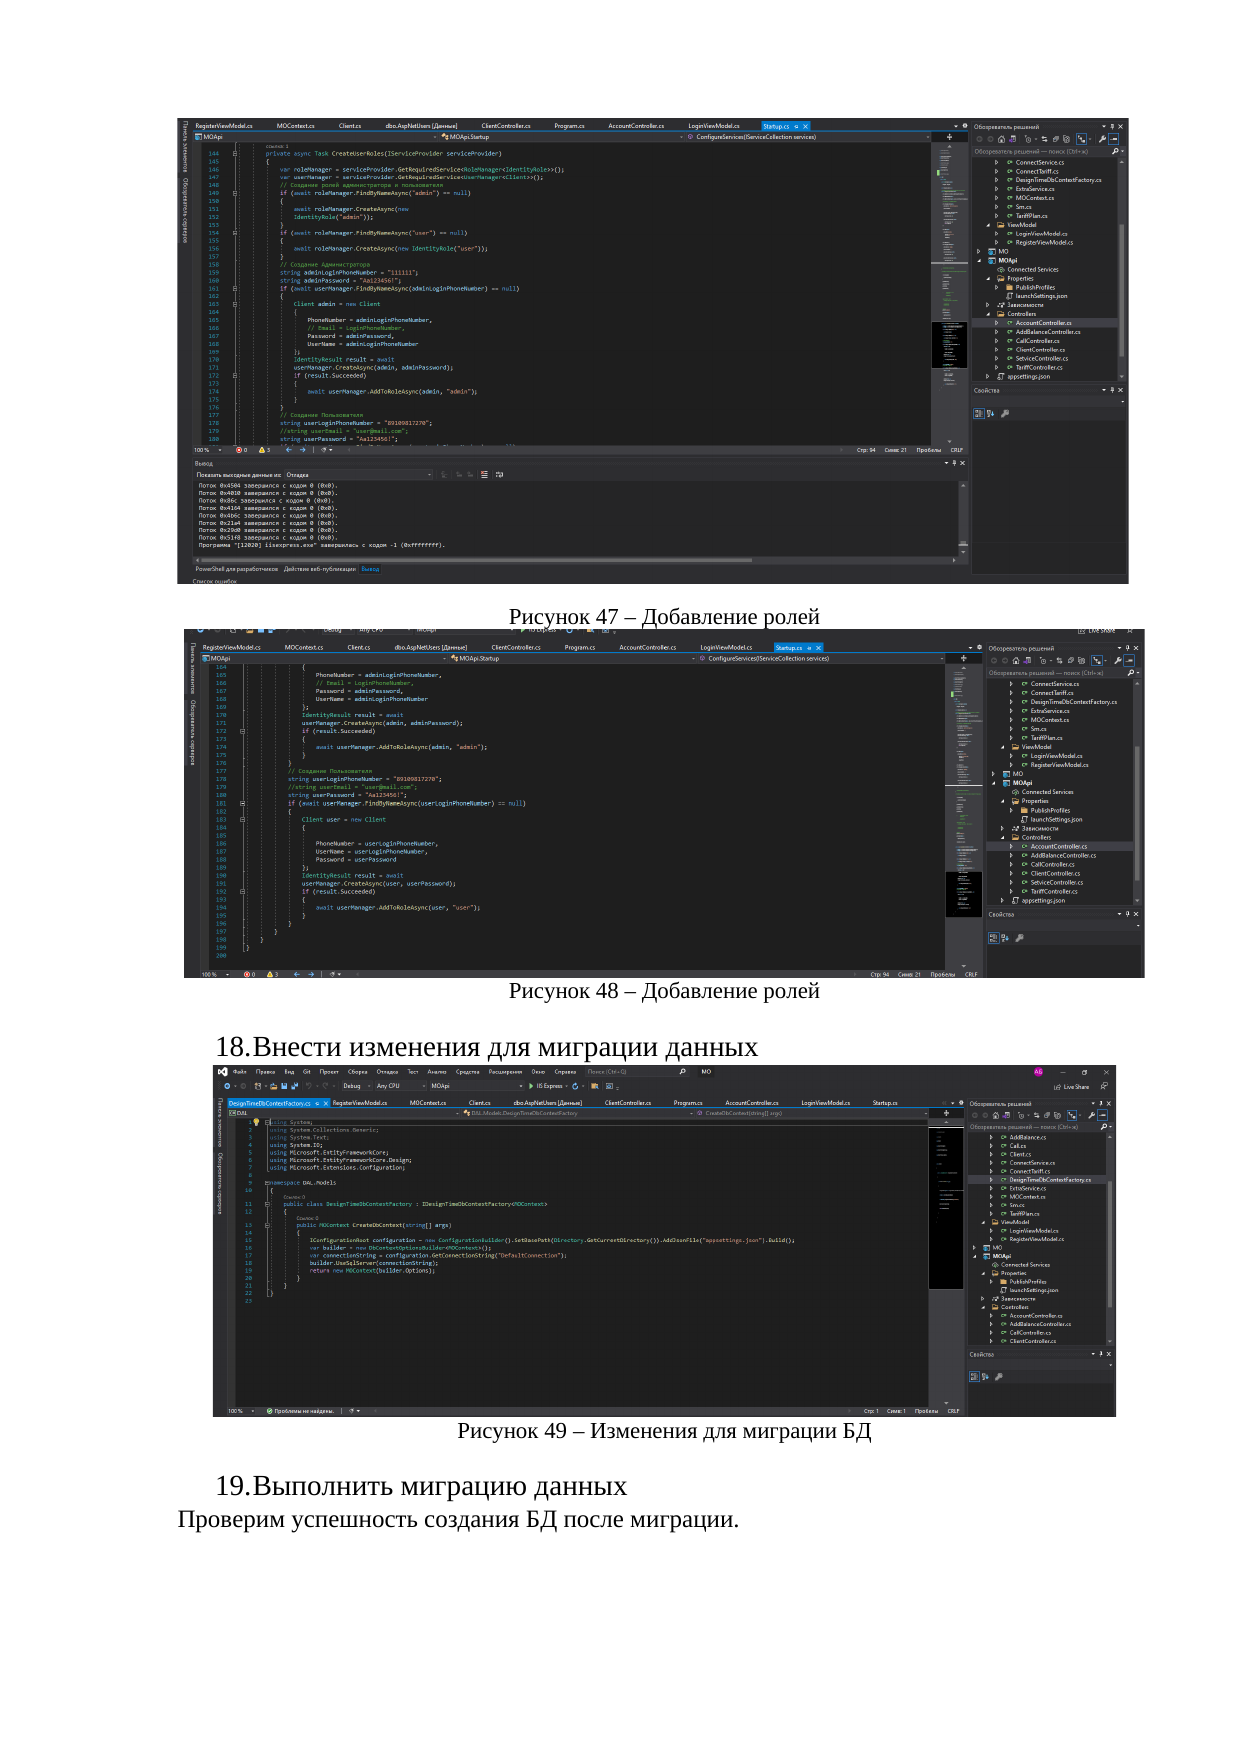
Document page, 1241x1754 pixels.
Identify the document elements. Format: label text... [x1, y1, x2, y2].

picture [212, 1065, 1117, 1417]
subtitle Внести изменения для миграции данных [215, 1029, 1152, 1062]
text Рисунок 49 – Изменения для миграции БД [177, 1417, 1152, 1443]
text Проверим успешность создания БД после миграции. [177, 1504, 1152, 1533]
picture [177, 118, 1129, 584]
text Рисунок 47 – Добавление ролей [177, 603, 1152, 629]
subtitle Выполнить миграцию данных [215, 1468, 1152, 1502]
text Рисунок 48 – Добавление ролей [177, 977, 1152, 1004]
picture [184, 629, 1145, 978]
